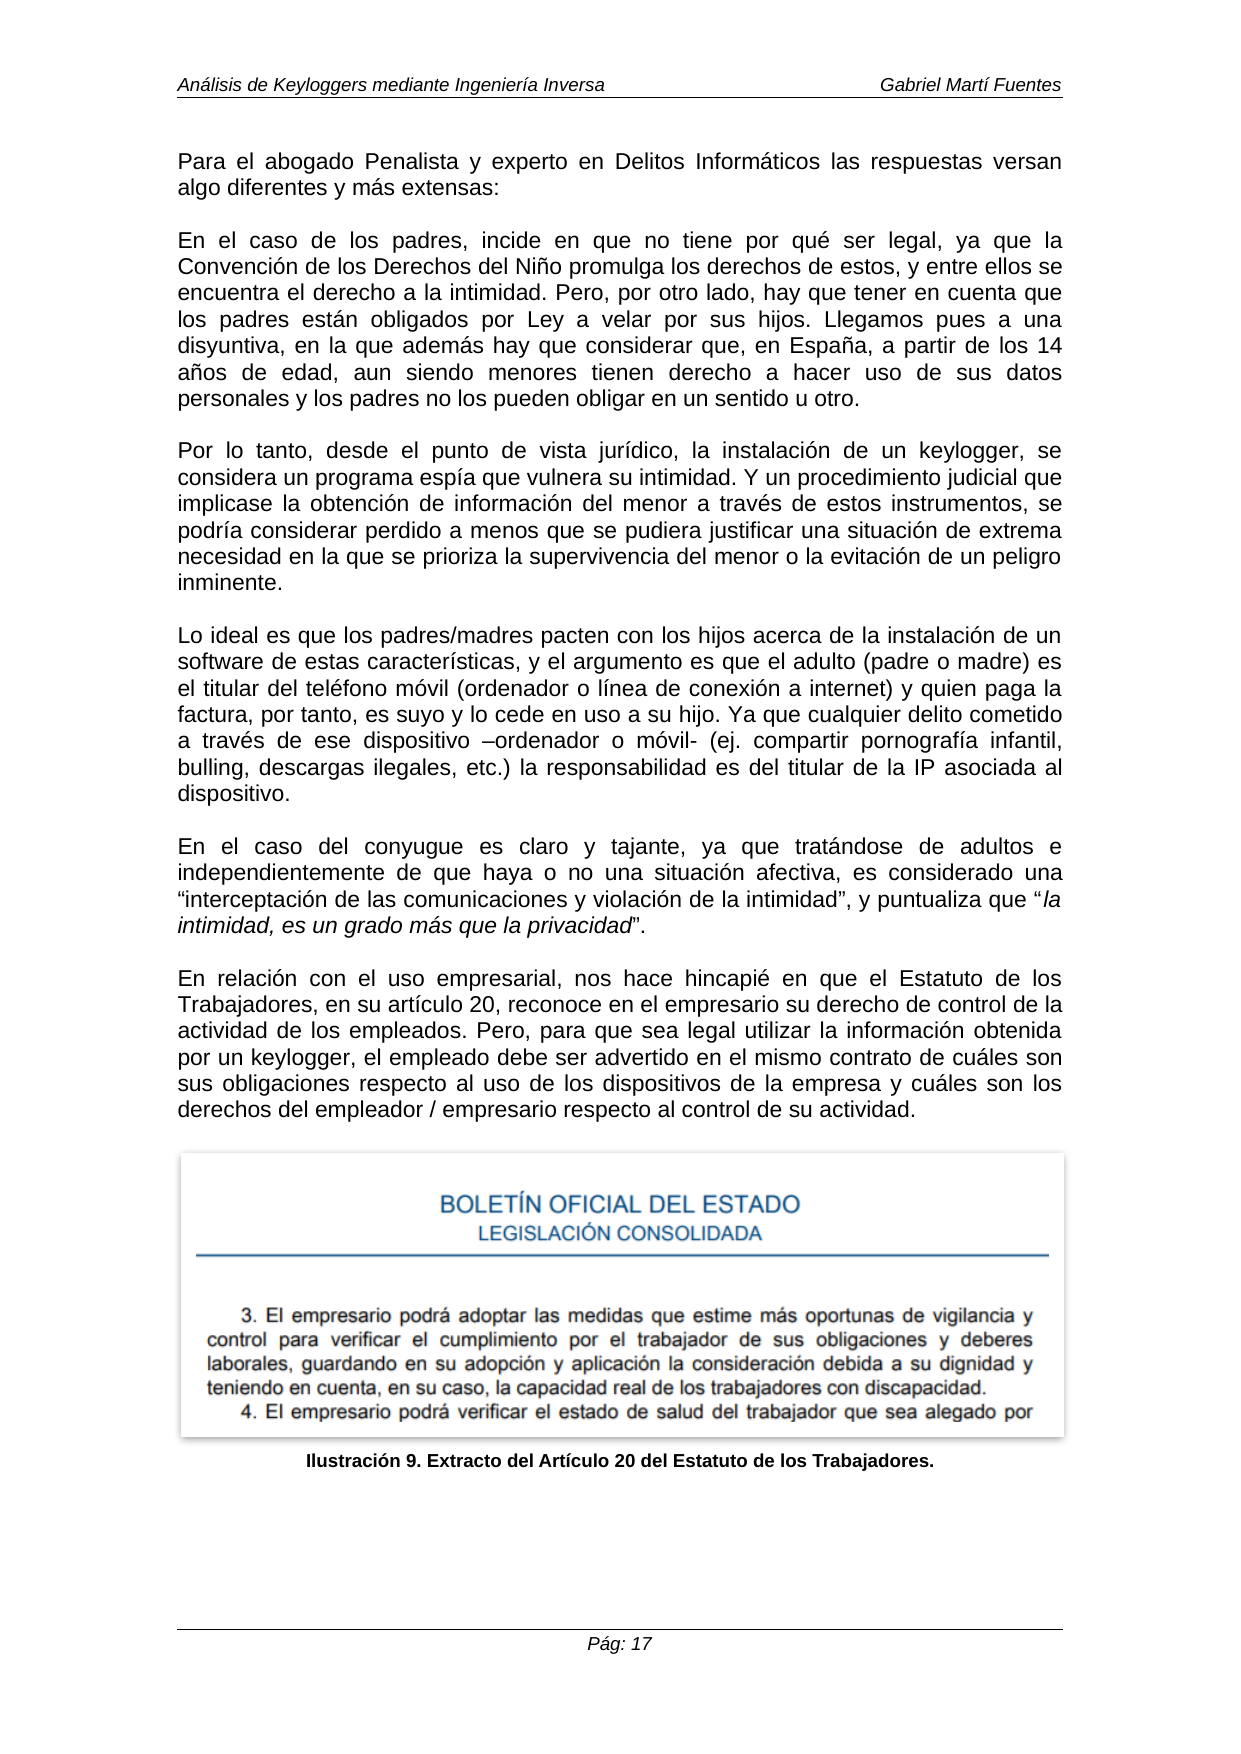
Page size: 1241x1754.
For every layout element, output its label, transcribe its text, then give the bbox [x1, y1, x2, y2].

text En el caso de los padres, incide en que no tiene por qué ser legal, ya que la Convención de los Derechos del Niño promulga los derechos de estos, y entre ellos se encuentra el derecho a la intimidad. Pero, por otro lado, hay que tener en cuenta que los padres están obligados por Ley a velar por sus hijos. Llegamos pues a una disyuntiva, en la que además hay que considerar que, en España, a partir de los 14 años de edad, aun siendo menores tienen derecho a hacer uso de sus datos personales y los padres no los pueden obligar en un sentido u otro. [177, 227, 1063, 411]
text En relación con el uso empresarial, nos hace hincapié en que el Estatuto de los Trabajadores, en su artículo 20, reconoce en el empresario su derecho de control de la actividad de los empleados. Pero, para que sea legal utilizar la información obtenida por un keylogger, el empleado debe ser advertido en el mismo contrato de cuáles son sus obligaciones respecto al uso de los dispositivos de la empresa y cuáles son los derechos del empleador / empresario respecto al control de su actividad. [177, 964, 1063, 1123]
picture [196, 1168, 1049, 1422]
text En el caso del conyugue es claro y tajante, ya que tratándose de adultos e independientemente de que haya o no una situación afectiva, es considerado una “interceptación de las comunicaciones y violación de la intimidad”, y puntualiza que “la intimidad, es un grado más que la privacidad”. [177, 833, 1063, 938]
text Lo ideal es que los padres/madres pacten con los hijos acerca de la instalación de un software de estas características, y el argumento es que el adulto (padre o madre) es el titular del teléfono móvil (ordenador o línea de conexión a internet) y quien paga la factura, por tanto, es suyo y lo cede en uso a su hijo. Ya que cualquier delito cometido a través de ese dispositivo –ordenador o móvil- (ej. compartir pornografía infantil, bulling, descargas ilegales, etc.) la responsabilidad es del titular de la IP asociada al dispositivo. [177, 622, 1063, 806]
text Por lo tanto, desde el punto de vista jurídico, la instalación de un keylogger, se considera un programa espía que vulnera su intimidad. Y un procedimiento judicial que implicase la obtención de información del menor a través de estos instrumentos, se podría considerar perdido a menos que se pudiera justificar una situación de extrema necesidad en la que se prioriza la supervivencia del menor o la evitación de un peligro inminente. [177, 437, 1063, 596]
text Para el abogado Penalista y experto en Delitos Informáticos las respuestas versan algo diferentes y más extensas: [177, 148, 1063, 200]
text Ilustración 9. Extracto del Artículo 20 del Estatuto de los Trabajadores. [177, 1450, 1063, 1472]
